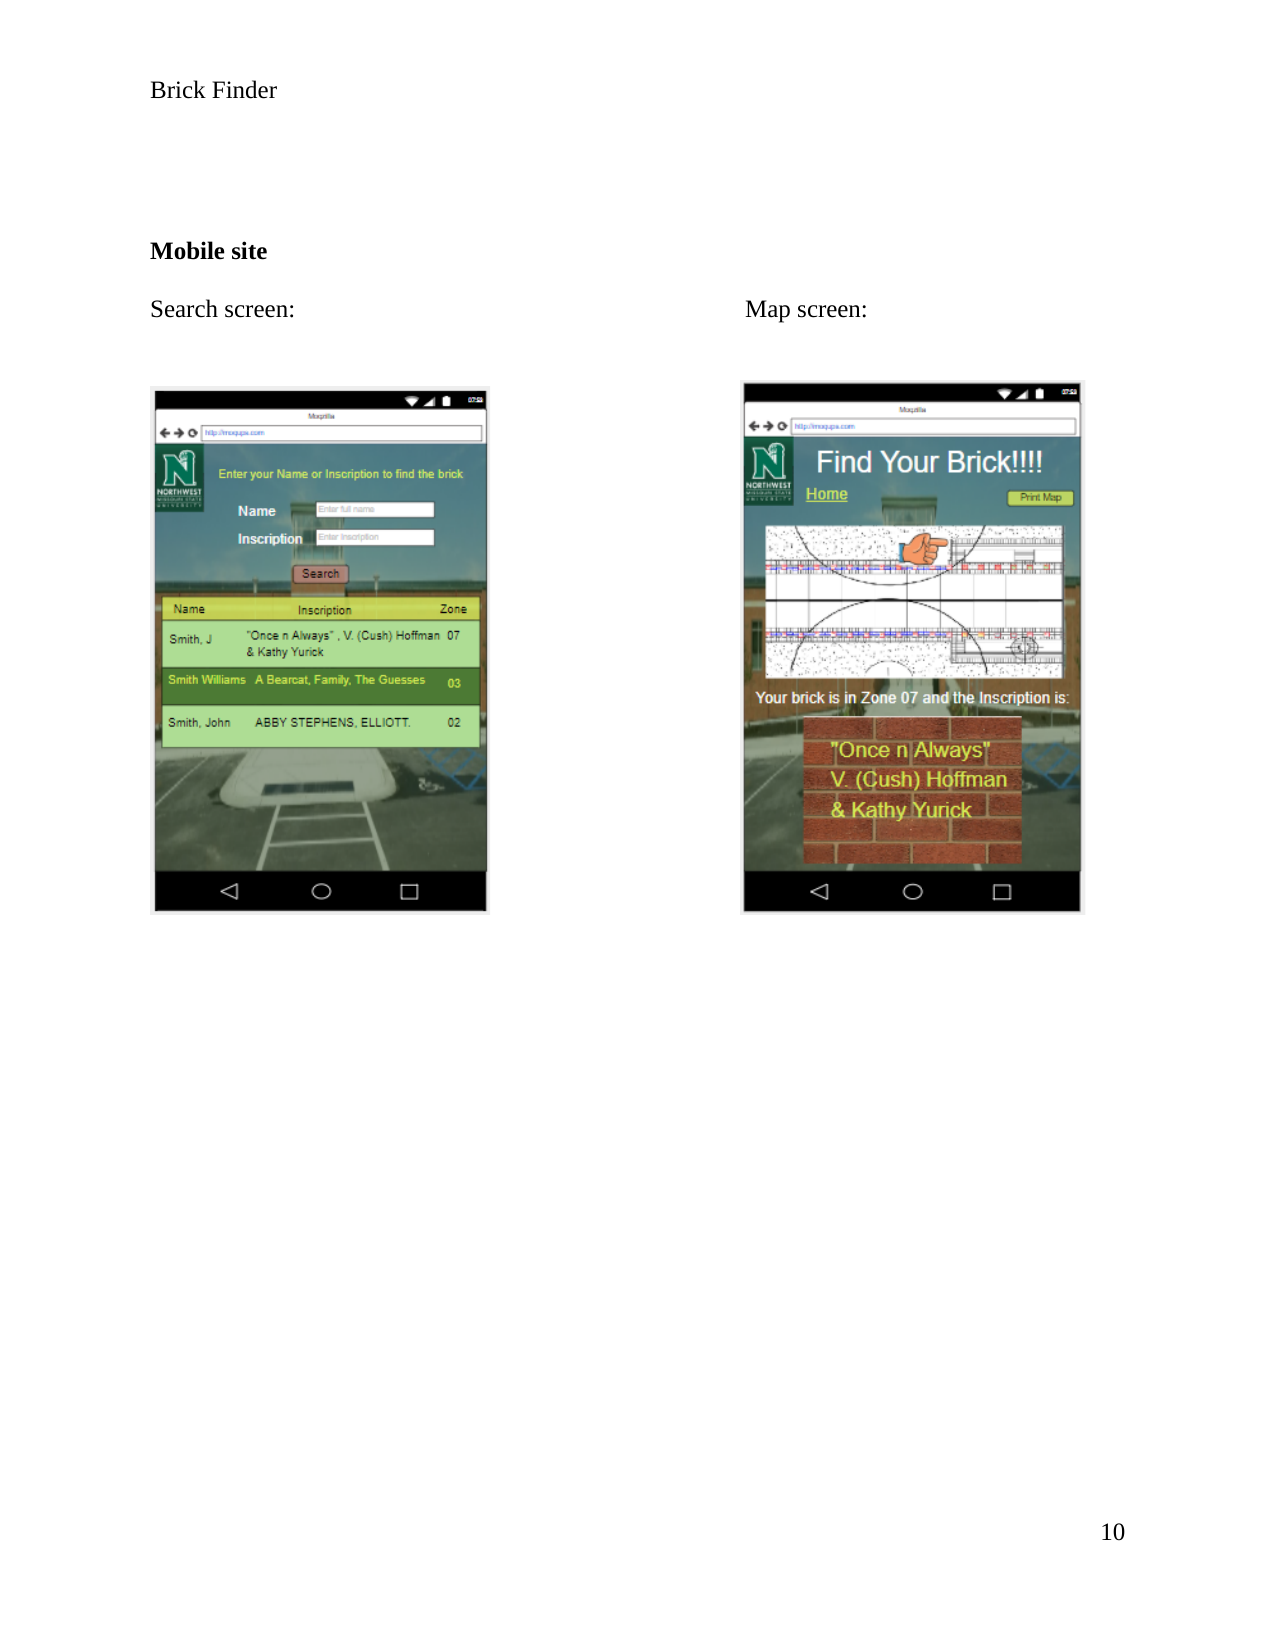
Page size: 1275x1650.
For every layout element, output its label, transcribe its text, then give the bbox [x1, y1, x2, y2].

text Mobile site [150, 236, 1125, 265]
picture [150, 386, 490, 915]
text Search screen: Map screen: [150, 294, 1125, 322]
picture [740, 380, 1086, 915]
